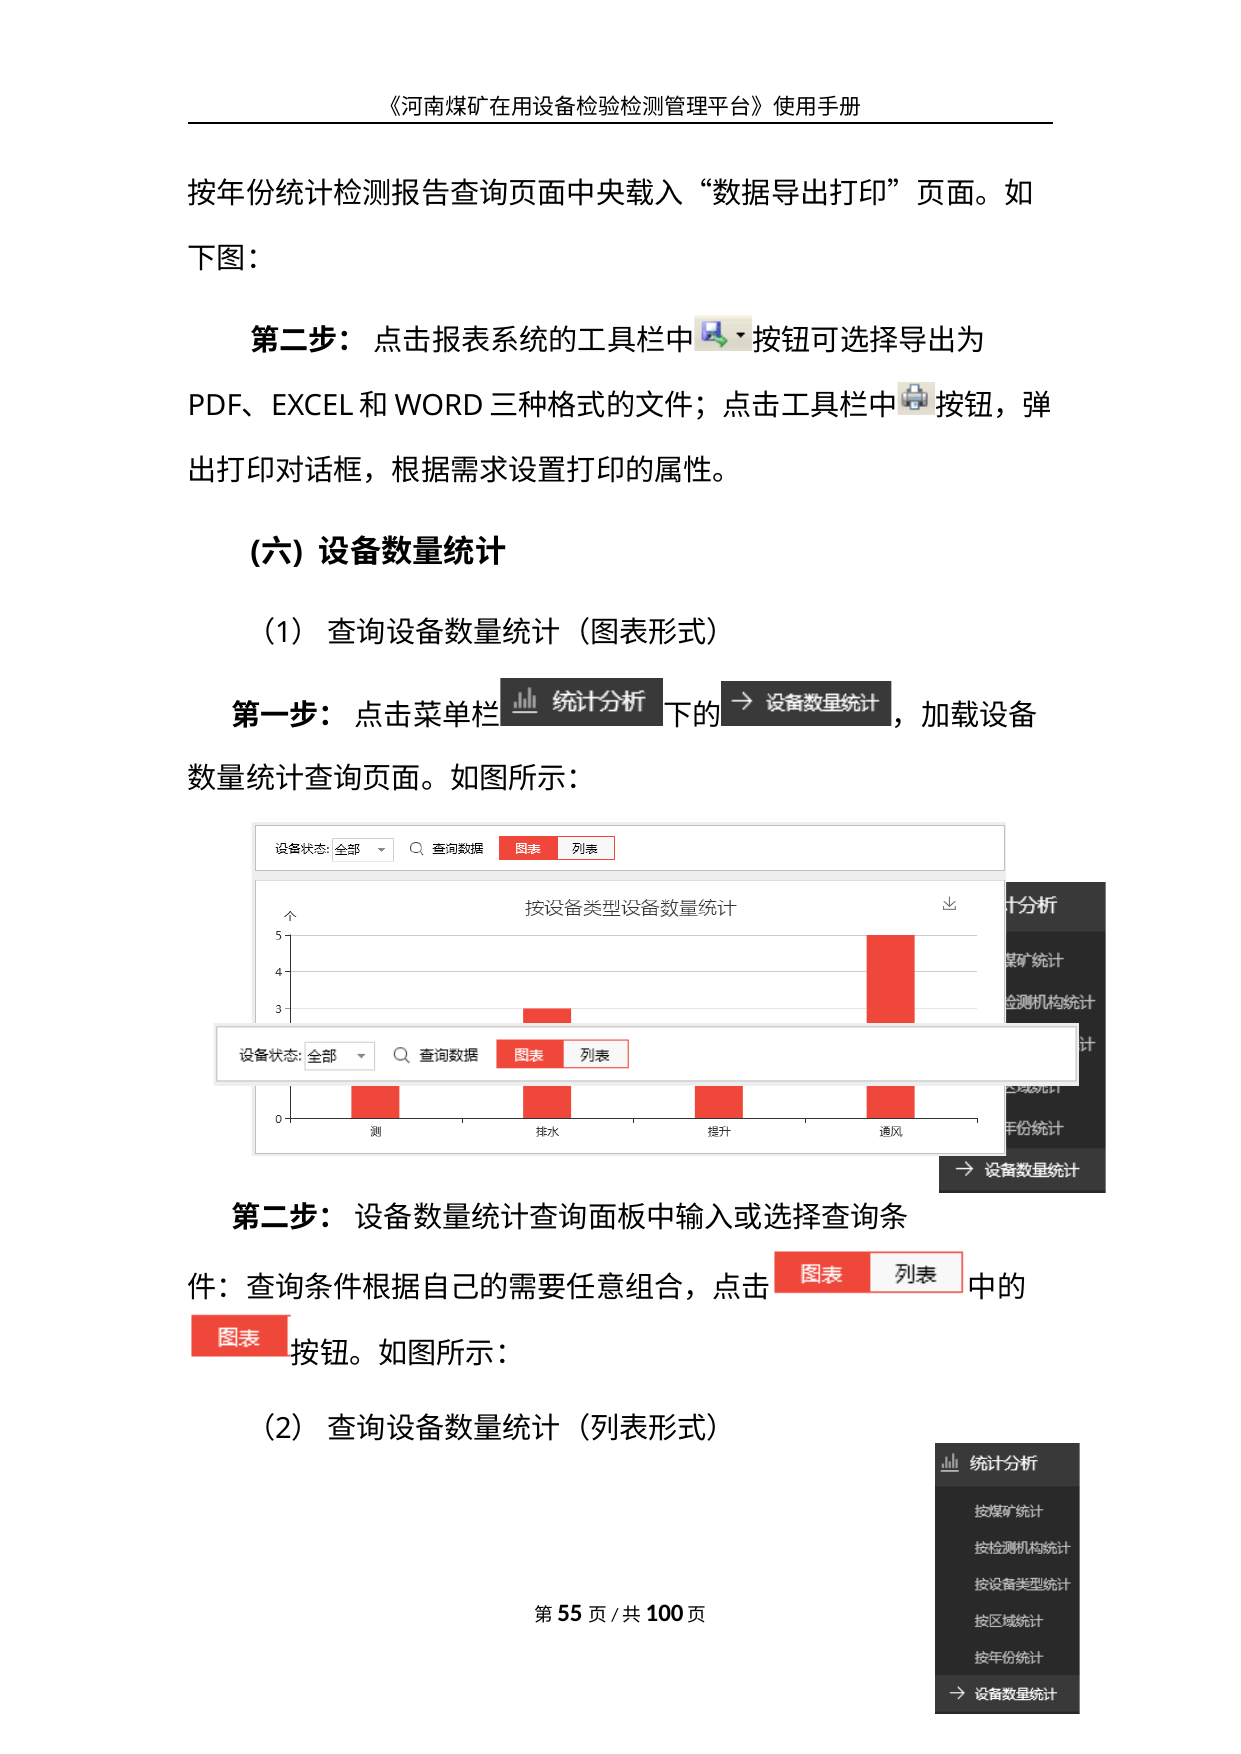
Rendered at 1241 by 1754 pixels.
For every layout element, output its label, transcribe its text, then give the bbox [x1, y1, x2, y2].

list 点击菜单栏下的，加载设备数量统计查询页面。如图所示： [187, 678, 1053, 808]
list 设备数量统计 [187, 516, 1053, 581]
picture [721, 681, 892, 726]
list 点击按年份统计检测报告查询面板中按钮，按年份统计检测报告查询页面中央载入“数据导出打印”页面。如下图： [187, 158, 1053, 288]
picture [187, 1312, 291, 1360]
list 查询设备数量统计（图表形式） [187, 597, 1053, 662]
list 点击报表系统的工具栏中按钮可选择导出为PDF、EXCEL和WORD三种格式的文件；点击工具栏中按钮，弹出打印对话框，根据需求设置打印的属性。 [187, 305, 1053, 500]
picture [500, 678, 663, 726]
picture [770, 1247, 968, 1298]
picture [935, 1443, 1080, 1714]
list 查询设备数量统计（列表形式） [187, 1393, 1053, 1458]
picture [897, 382, 936, 415]
picture [694, 315, 753, 351]
picture [213, 822, 1106, 1193]
